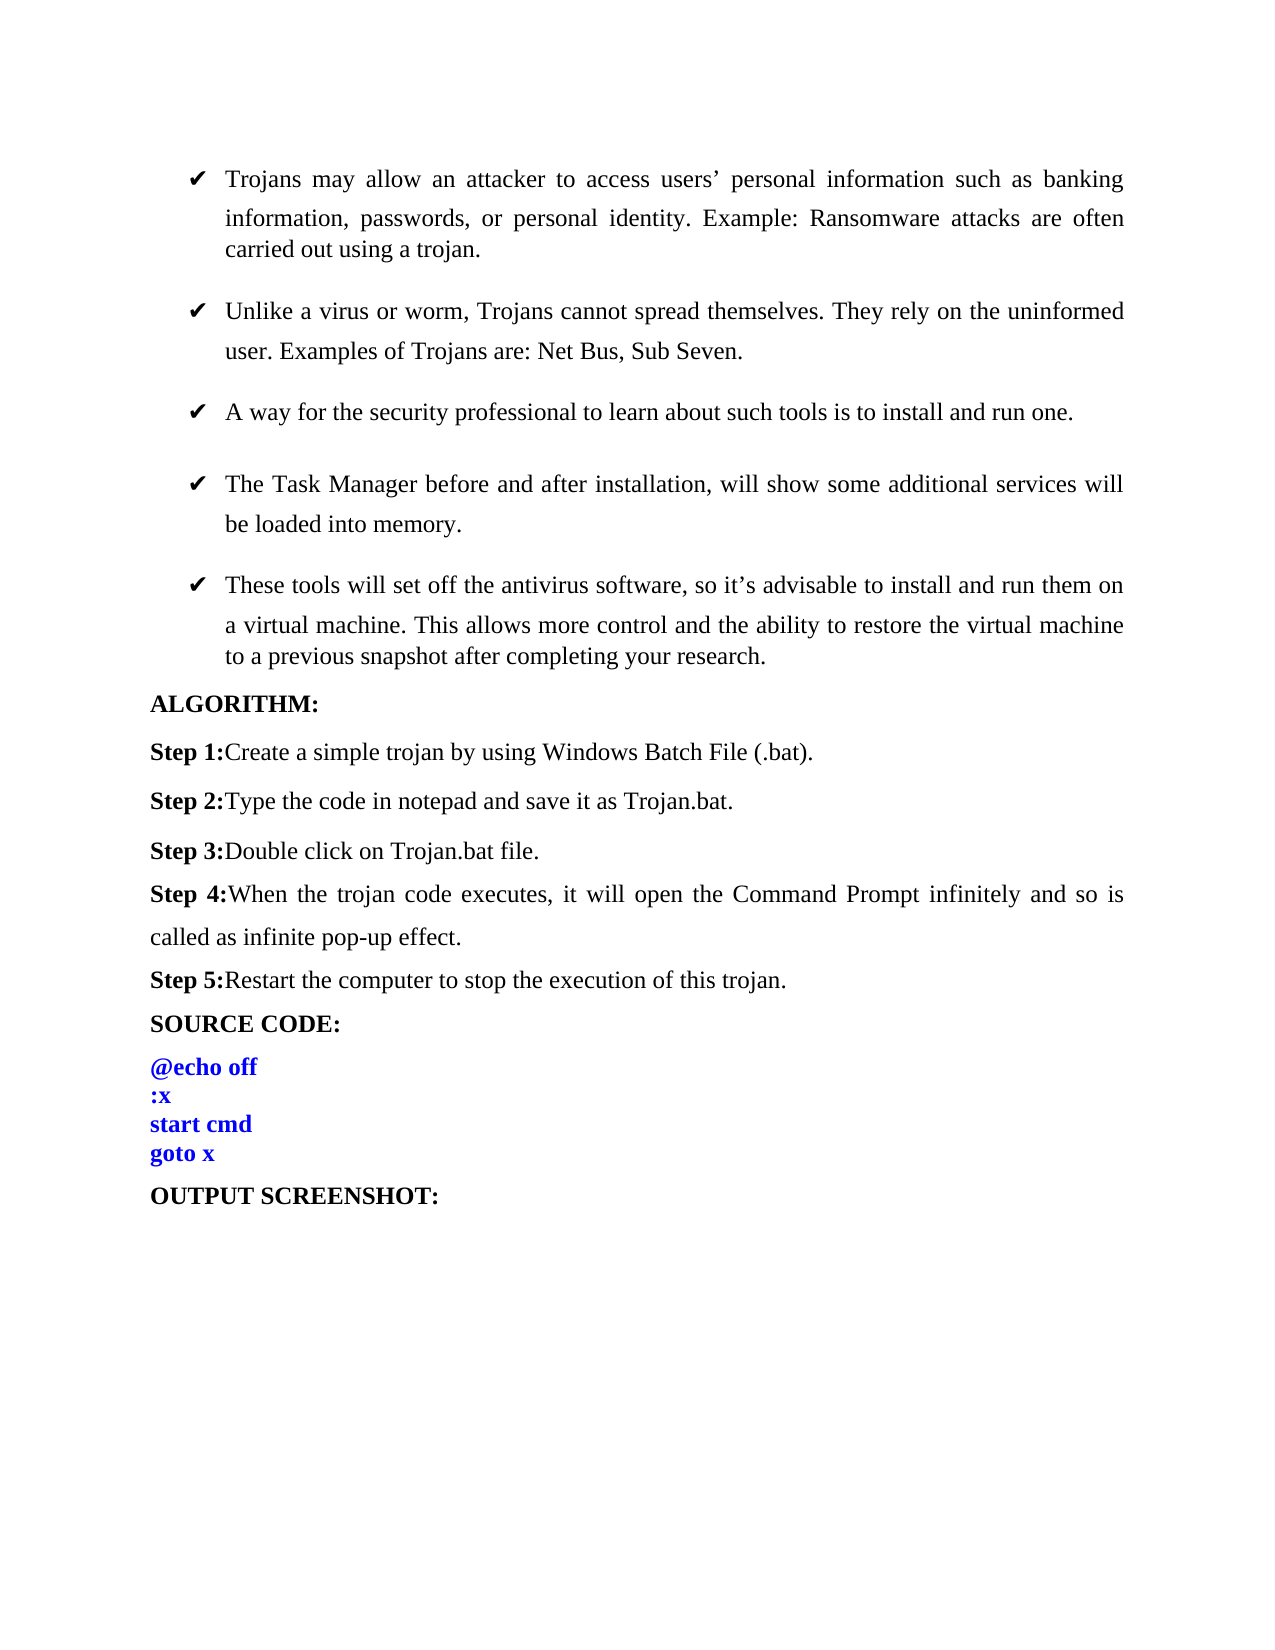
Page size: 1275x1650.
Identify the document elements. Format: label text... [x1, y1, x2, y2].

list Unlike a virus or worm, Trojans cannot spread themselves. They rely on the uninformed user. Examples of Trojans are: Net Bus, Sub Seven. [187, 282, 1125, 364]
text Step 3:Double click on Trojan.bat file. [150, 836, 1125, 865]
text OUTPUT SCREENSHOT: [150, 1181, 1125, 1210]
list Trojans may allow an attacker to access users’ personal information such as banking information, passwords, or personal identity. Example: Ransomware attacks are often carried out using a trojan. [187, 150, 1125, 263]
list These tools will set off the antivirus software, so it’s advisable to install and run them on a virtual machine. This allows more control and the ability to restore the virtual machine to a previous snapshot after completing your research. [187, 557, 1125, 670]
text :x [150, 1081, 1125, 1109]
text ALGORITHM: [150, 689, 1125, 718]
text Step 2:Type the code in notepad and save it as Trojan.bat. [150, 786, 1125, 815]
text Step 5:Restart the computer to stop the execution of this trojan. [150, 966, 1125, 994]
text Step 4:When the trojan code executes, it will open the Command Prompt infinitely and so is called as infinite pop-up effect. [150, 879, 1125, 951]
text SOURCE CODE: [150, 1009, 1125, 1037]
list The Task Manager before and after installation, will show some additional services will be loaded into memory. [187, 456, 1125, 538]
text @echo off [150, 1052, 1125, 1081]
text goto x [150, 1138, 1125, 1167]
text Step 1:Create a simple trojan by using Windows Batch File (.bat). [150, 737, 1125, 766]
text start cmd [150, 1109, 1125, 1138]
list A way for the security professional to learn about such tools is to install and run one. [187, 383, 1125, 435]
